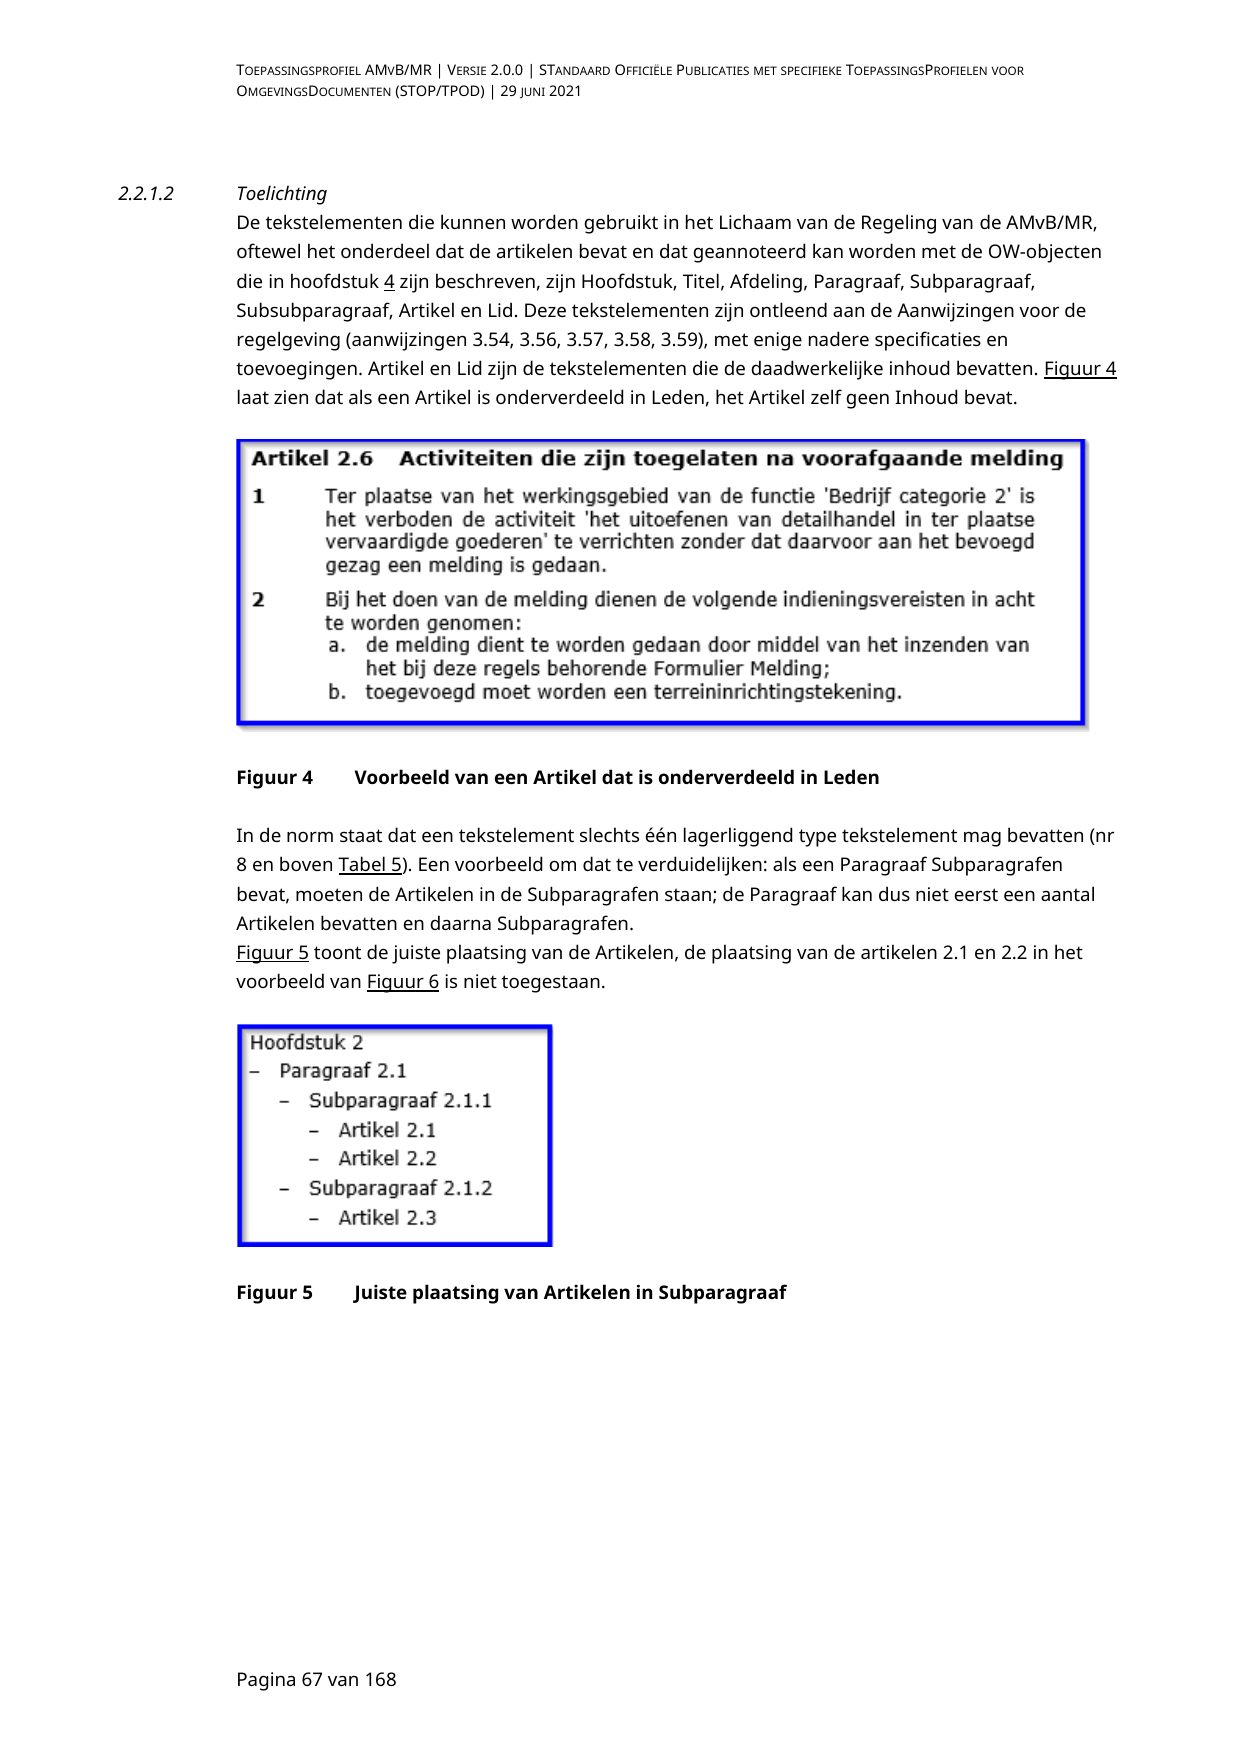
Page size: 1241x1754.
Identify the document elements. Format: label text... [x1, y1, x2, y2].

text Juiste plaatsing van Artikelen in Subparagraaf [236, 1276, 1122, 1305]
picture [236, 1023, 554, 1247]
text De tekstelementen die kunnen worden gebruikt in het Lichaam van de Regeling van de AMvB/MR, oftewel het onderdeel dat de artikelen bevat en dat geannoteerd kan worden met de OW-objecten die in hoofdstuk 7 zijn beschreven, zijn Hoofdstuk, Titel, Afdeling, Paragraaf, Subparagraaf, Subsubparagraaf, Artikel en Lid. Deze tekstelementen zijn ontleend aan de Aanwijzingen voor de regelgeving (aanwijzingen 3.54, 3.56, 3.57, 3.58, 3.59), met enige nadere specificaties en toevoegingen. Artikel en Lid zijn de tekstelementen die de daadwerkelijke inhoud bevatten. Figuur 4 laat zien dat als een Artikel is onderverdeeld in Leden, het Artikel zelf geen Inhoud bevat. [236, 206, 1122, 411]
picture [236, 439, 1090, 732]
text In de norm staat dat een tekstelement slechts één lagerliggend type tekstelement mag bevatten (nr 8 en boven Tabel 5). Een voorbeeld om dat te verduidelijken: als een Paragraaf Subparagrafen bevat, moeten de Artikelen in de Subparagrafen staan; de Paragraaf kan dus niet eerst een aantal Artikelen bevatten en daarna Subparagrafen. [236, 819, 1122, 936]
text Voorbeeld van een Artikel dat is onderverdeeld in Leden [236, 761, 1122, 790]
text Figuur 5 toont de juiste plaatsing van de Artikelen, de plaatsing van de artikelen 2.1 en 2.2 in het voorbeeld van Figuur 6 is niet toegestaan. [236, 936, 1122, 994]
subtitle Toelichting [118, 177, 1122, 206]
